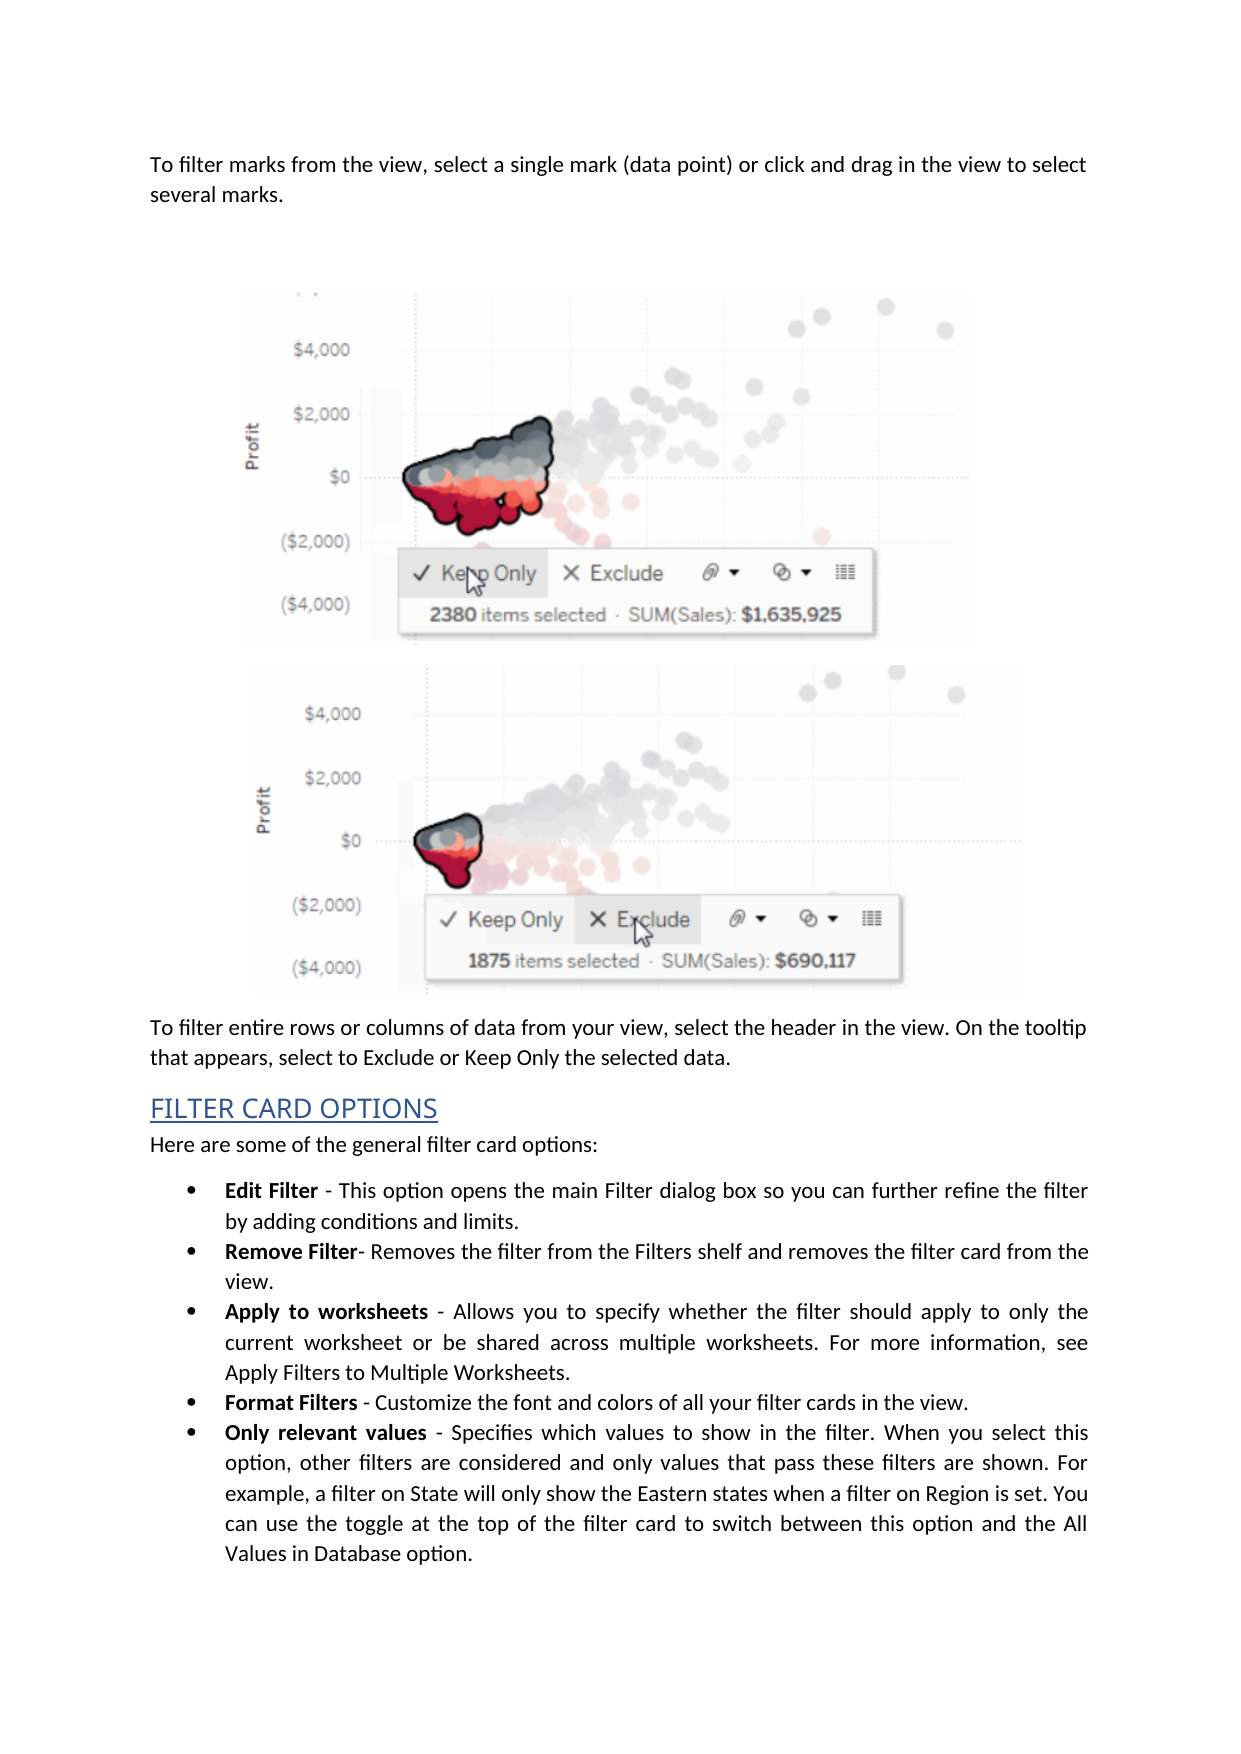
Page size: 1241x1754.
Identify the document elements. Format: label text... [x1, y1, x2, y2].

picture [225, 273, 971, 647]
text Here are some of the general filter card options: [150, 1130, 1090, 1158]
list Remove Filter- Removes the filter from the Filters shelf and removes the filter card from the view. [187, 1237, 1090, 1295]
list Apply to worksheets - Allows you to specify whether the filter should apply to only the current worksheet or be shared across multiple worksheets. For more information, see Apply Filters to Multiple Worksheets. [187, 1297, 1090, 1386]
picture [225, 665, 1022, 994]
list Format Filters - Customize the font and colors of all your filter cards in the view. [187, 1388, 1090, 1416]
list Edit Filter - This option opens the main Filter dialog box so you can further refine the filter by adding conditions and limits. [187, 1177, 1090, 1235]
text To filter marks from the view, select a single mark (data point) or click and drag in the view to select several marks. [150, 150, 1090, 208]
list Only relevant values - Specifies which values to show in the filter. When you select this option, other filters are considered and only values that pass these filters are shown. For example, a filter on State will only show the Eastern states when a filter on Region is set. You can use the toggle at the top of the filter card to switch between this option and the All Values in Database option. [187, 1418, 1090, 1567]
subtitle FILTER CARD OPTIONS [150, 1090, 1090, 1127]
text To filter entire rows or columns of data from your view, select the header in the view. On the tooltip that appears, select to Exclude or Keep Only the selected data. [150, 1013, 1090, 1071]
